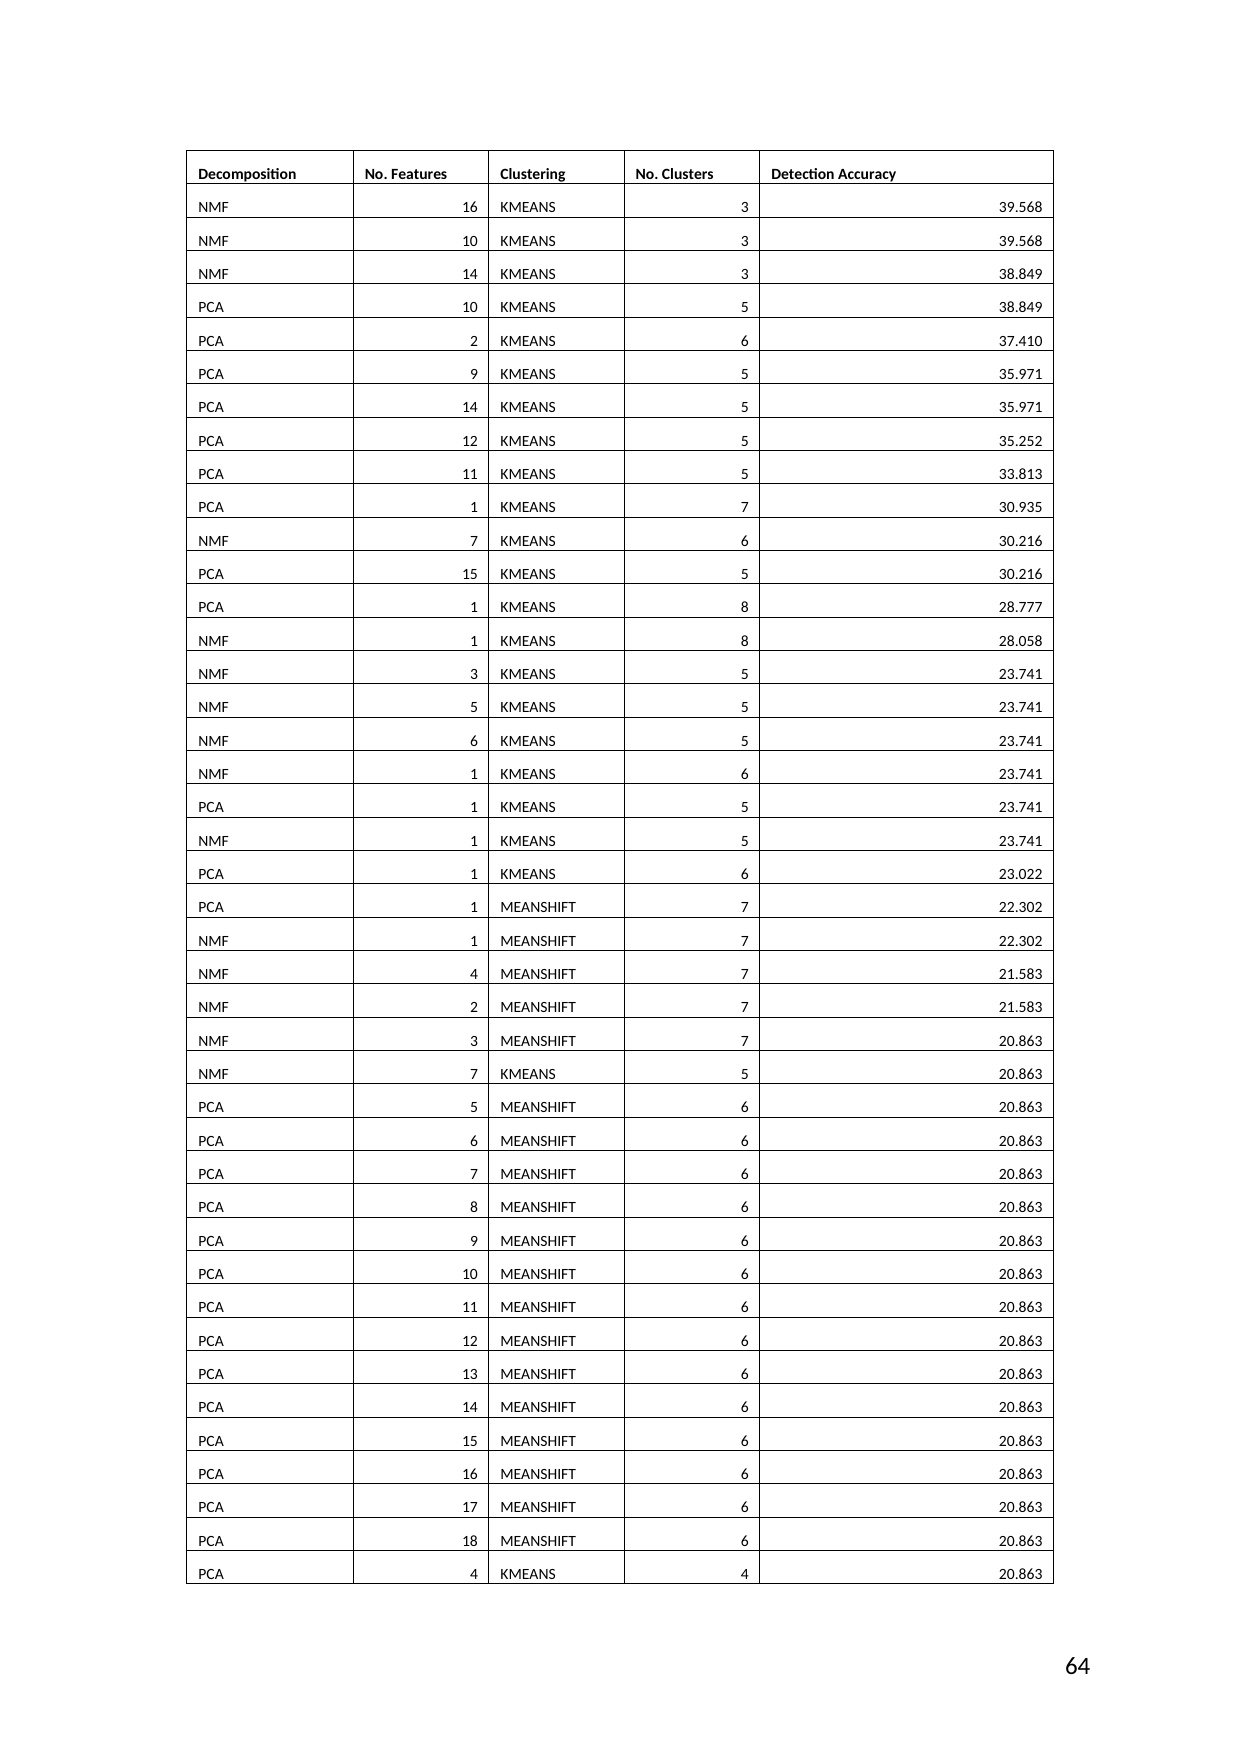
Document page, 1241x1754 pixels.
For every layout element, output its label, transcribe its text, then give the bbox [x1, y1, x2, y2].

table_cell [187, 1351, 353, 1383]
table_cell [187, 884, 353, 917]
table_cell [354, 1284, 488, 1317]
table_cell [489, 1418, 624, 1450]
table_cell NMF [187, 751, 353, 783]
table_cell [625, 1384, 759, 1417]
table_cell 10 [354, 218, 488, 250]
table_cell KMEANS [489, 218, 624, 250]
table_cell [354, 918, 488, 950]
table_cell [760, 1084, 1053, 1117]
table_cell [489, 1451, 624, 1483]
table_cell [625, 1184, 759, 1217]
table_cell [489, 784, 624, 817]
table_cell 8 [625, 584, 759, 617]
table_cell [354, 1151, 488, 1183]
table_cell 5 [625, 451, 759, 483]
table_cell 38.849 [760, 251, 1053, 283]
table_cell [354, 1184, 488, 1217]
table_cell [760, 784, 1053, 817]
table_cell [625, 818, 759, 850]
table_cell PCA [187, 551, 353, 583]
table_cell 3 [625, 218, 759, 250]
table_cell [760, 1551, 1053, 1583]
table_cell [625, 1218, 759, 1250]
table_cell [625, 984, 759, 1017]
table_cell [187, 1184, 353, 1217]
table_cell 16 [354, 184, 488, 217]
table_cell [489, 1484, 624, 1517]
table_cell NMF [187, 184, 353, 217]
table_cell 23.741 [760, 651, 1053, 683]
table_cell PCA [187, 584, 353, 617]
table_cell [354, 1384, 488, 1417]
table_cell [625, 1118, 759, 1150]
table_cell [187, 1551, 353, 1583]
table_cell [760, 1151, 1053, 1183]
table_cell NMF [187, 651, 353, 683]
table_cell KMEANS [489, 684, 624, 717]
table_cell 23.741 [760, 751, 1053, 783]
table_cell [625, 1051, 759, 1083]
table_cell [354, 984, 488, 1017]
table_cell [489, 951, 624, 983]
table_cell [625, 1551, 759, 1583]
table_cell NMF [187, 251, 353, 283]
table_cell 2 [354, 318, 488, 350]
table_cell 10 [354, 284, 488, 317]
table_cell PCA [187, 284, 353, 317]
table_cell PCA [187, 451, 353, 483]
table_cell 1 [354, 784, 488, 817]
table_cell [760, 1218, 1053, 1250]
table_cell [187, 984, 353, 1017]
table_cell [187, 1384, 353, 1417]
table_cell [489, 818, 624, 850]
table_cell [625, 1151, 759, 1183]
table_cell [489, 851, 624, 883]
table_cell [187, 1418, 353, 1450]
table_header Detection Accuracy [760, 151, 1053, 183]
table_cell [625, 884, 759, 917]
table_cell NMF [187, 218, 353, 250]
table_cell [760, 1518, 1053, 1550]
table_cell 30.935 [760, 484, 1053, 517]
table_cell 5 [625, 551, 759, 583]
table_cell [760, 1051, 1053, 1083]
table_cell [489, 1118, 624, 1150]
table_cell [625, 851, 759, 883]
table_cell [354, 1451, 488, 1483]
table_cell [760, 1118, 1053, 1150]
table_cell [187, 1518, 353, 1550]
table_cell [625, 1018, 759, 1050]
table_cell 15 [354, 551, 488, 583]
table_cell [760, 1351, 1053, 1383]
table_cell 6 [354, 718, 488, 750]
table_header No. Features [354, 151, 488, 183]
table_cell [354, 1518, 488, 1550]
table_cell 1 [354, 484, 488, 517]
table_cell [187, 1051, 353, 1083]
table_cell 35.252 [760, 418, 1053, 450]
table_cell 8 [625, 618, 759, 650]
table_cell 6 [625, 518, 759, 550]
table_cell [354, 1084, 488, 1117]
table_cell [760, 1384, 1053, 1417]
table_cell KMEANS [489, 718, 624, 750]
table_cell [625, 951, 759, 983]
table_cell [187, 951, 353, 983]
table_cell 5 [625, 284, 759, 317]
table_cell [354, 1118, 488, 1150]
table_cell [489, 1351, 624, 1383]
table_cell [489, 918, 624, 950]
table_cell 23.741 [760, 718, 1053, 750]
table_cell 5 [625, 384, 759, 417]
table_cell 5 [625, 718, 759, 750]
table_header Decomposition [187, 151, 353, 183]
table_cell 1 [354, 618, 488, 650]
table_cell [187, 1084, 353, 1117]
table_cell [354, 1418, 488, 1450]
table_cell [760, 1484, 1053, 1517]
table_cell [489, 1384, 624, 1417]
table_cell NMF [187, 718, 353, 750]
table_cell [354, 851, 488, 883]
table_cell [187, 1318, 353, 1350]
table_cell 14 [354, 251, 488, 283]
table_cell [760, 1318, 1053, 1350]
table_cell KMEANS [489, 284, 624, 317]
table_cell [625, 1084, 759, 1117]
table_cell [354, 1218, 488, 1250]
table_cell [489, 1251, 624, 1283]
table_cell KMEANS [489, 751, 624, 783]
table_cell 5 [625, 651, 759, 683]
table_cell KMEANS [489, 551, 624, 583]
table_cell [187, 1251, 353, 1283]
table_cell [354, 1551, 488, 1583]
table_cell 9 [354, 351, 488, 383]
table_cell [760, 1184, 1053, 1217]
table_cell 5 [625, 351, 759, 383]
table_cell 39.568 [760, 184, 1053, 217]
table_cell 33.813 [760, 451, 1053, 483]
table_cell 7 [354, 518, 488, 550]
table_cell 35.971 [760, 384, 1053, 417]
table_cell KMEANS [489, 518, 624, 550]
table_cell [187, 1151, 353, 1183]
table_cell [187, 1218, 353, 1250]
table_cell 30.216 [760, 551, 1053, 583]
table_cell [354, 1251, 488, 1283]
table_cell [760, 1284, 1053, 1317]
table_cell 1 [354, 751, 488, 783]
table_cell PCA [187, 318, 353, 350]
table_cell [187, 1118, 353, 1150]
table_cell 14 [354, 384, 488, 417]
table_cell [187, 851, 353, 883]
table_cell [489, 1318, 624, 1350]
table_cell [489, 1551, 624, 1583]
table_cell 6 [625, 751, 759, 783]
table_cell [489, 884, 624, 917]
table_cell KMEANS [489, 484, 624, 517]
table_header No. Clusters [625, 151, 759, 183]
table_cell KMEANS [489, 384, 624, 417]
table_cell KMEANS [489, 651, 624, 683]
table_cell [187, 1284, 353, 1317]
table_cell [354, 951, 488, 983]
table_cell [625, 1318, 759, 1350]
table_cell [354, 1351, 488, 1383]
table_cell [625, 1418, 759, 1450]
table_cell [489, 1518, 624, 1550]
table_cell PCA [187, 418, 353, 450]
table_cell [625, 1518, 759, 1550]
table_cell NMF [187, 684, 353, 717]
table_cell 5 [354, 684, 488, 717]
table_cell 12 [354, 418, 488, 450]
table_cell 3 [625, 184, 759, 217]
table_cell NMF [187, 518, 353, 550]
table_header Clustering [489, 151, 624, 183]
table_cell 11 [354, 451, 488, 483]
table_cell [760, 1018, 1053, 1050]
table_cell PCA [187, 384, 353, 417]
table_cell KMEANS [489, 451, 624, 483]
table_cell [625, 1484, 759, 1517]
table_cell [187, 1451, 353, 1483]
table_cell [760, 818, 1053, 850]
table_cell 39.568 [760, 218, 1053, 250]
table_cell PCA [187, 351, 353, 383]
table_cell KMEANS [489, 184, 624, 217]
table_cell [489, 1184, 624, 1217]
table_cell 3 [354, 651, 488, 683]
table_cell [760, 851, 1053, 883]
table_cell KMEANS [489, 418, 624, 450]
table_cell 6 [625, 318, 759, 350]
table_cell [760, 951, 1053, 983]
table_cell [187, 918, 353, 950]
table_cell PCA [187, 784, 353, 817]
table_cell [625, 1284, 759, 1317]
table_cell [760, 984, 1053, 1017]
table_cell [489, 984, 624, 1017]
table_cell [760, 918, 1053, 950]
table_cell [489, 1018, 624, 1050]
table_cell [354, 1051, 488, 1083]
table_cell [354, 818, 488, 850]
table_cell KMEANS [489, 251, 624, 283]
table_cell PCA [187, 484, 353, 517]
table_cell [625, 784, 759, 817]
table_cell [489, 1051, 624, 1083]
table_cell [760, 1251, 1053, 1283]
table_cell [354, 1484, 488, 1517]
table_cell 1 [354, 584, 488, 617]
table_cell KMEANS [489, 618, 624, 650]
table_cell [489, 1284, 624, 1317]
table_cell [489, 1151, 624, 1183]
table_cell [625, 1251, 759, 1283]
table_cell KMEANS [489, 584, 624, 617]
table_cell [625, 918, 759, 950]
table_cell 28.058 [760, 618, 1053, 650]
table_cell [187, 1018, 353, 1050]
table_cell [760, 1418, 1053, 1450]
table_cell 5 [625, 684, 759, 717]
table_cell 3 [625, 251, 759, 283]
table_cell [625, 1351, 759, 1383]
table_cell NMF [187, 618, 353, 650]
table_cell 23.741 [760, 684, 1053, 717]
table_cell 28.777 [760, 584, 1053, 617]
table_cell KMEANS [489, 318, 624, 350]
table_cell KMEANS [489, 351, 624, 383]
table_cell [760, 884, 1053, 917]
table_cell 5 [625, 418, 759, 450]
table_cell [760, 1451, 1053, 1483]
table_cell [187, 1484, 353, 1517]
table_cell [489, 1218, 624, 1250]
table_cell 7 [625, 484, 759, 517]
table_cell 37.410 [760, 318, 1053, 350]
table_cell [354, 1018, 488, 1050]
table_cell 38.849 [760, 284, 1053, 317]
table_cell 35.971 [760, 351, 1053, 383]
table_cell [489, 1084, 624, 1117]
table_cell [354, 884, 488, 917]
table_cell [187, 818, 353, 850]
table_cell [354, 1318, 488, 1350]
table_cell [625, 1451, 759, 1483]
table_cell 30.216 [760, 518, 1053, 550]
